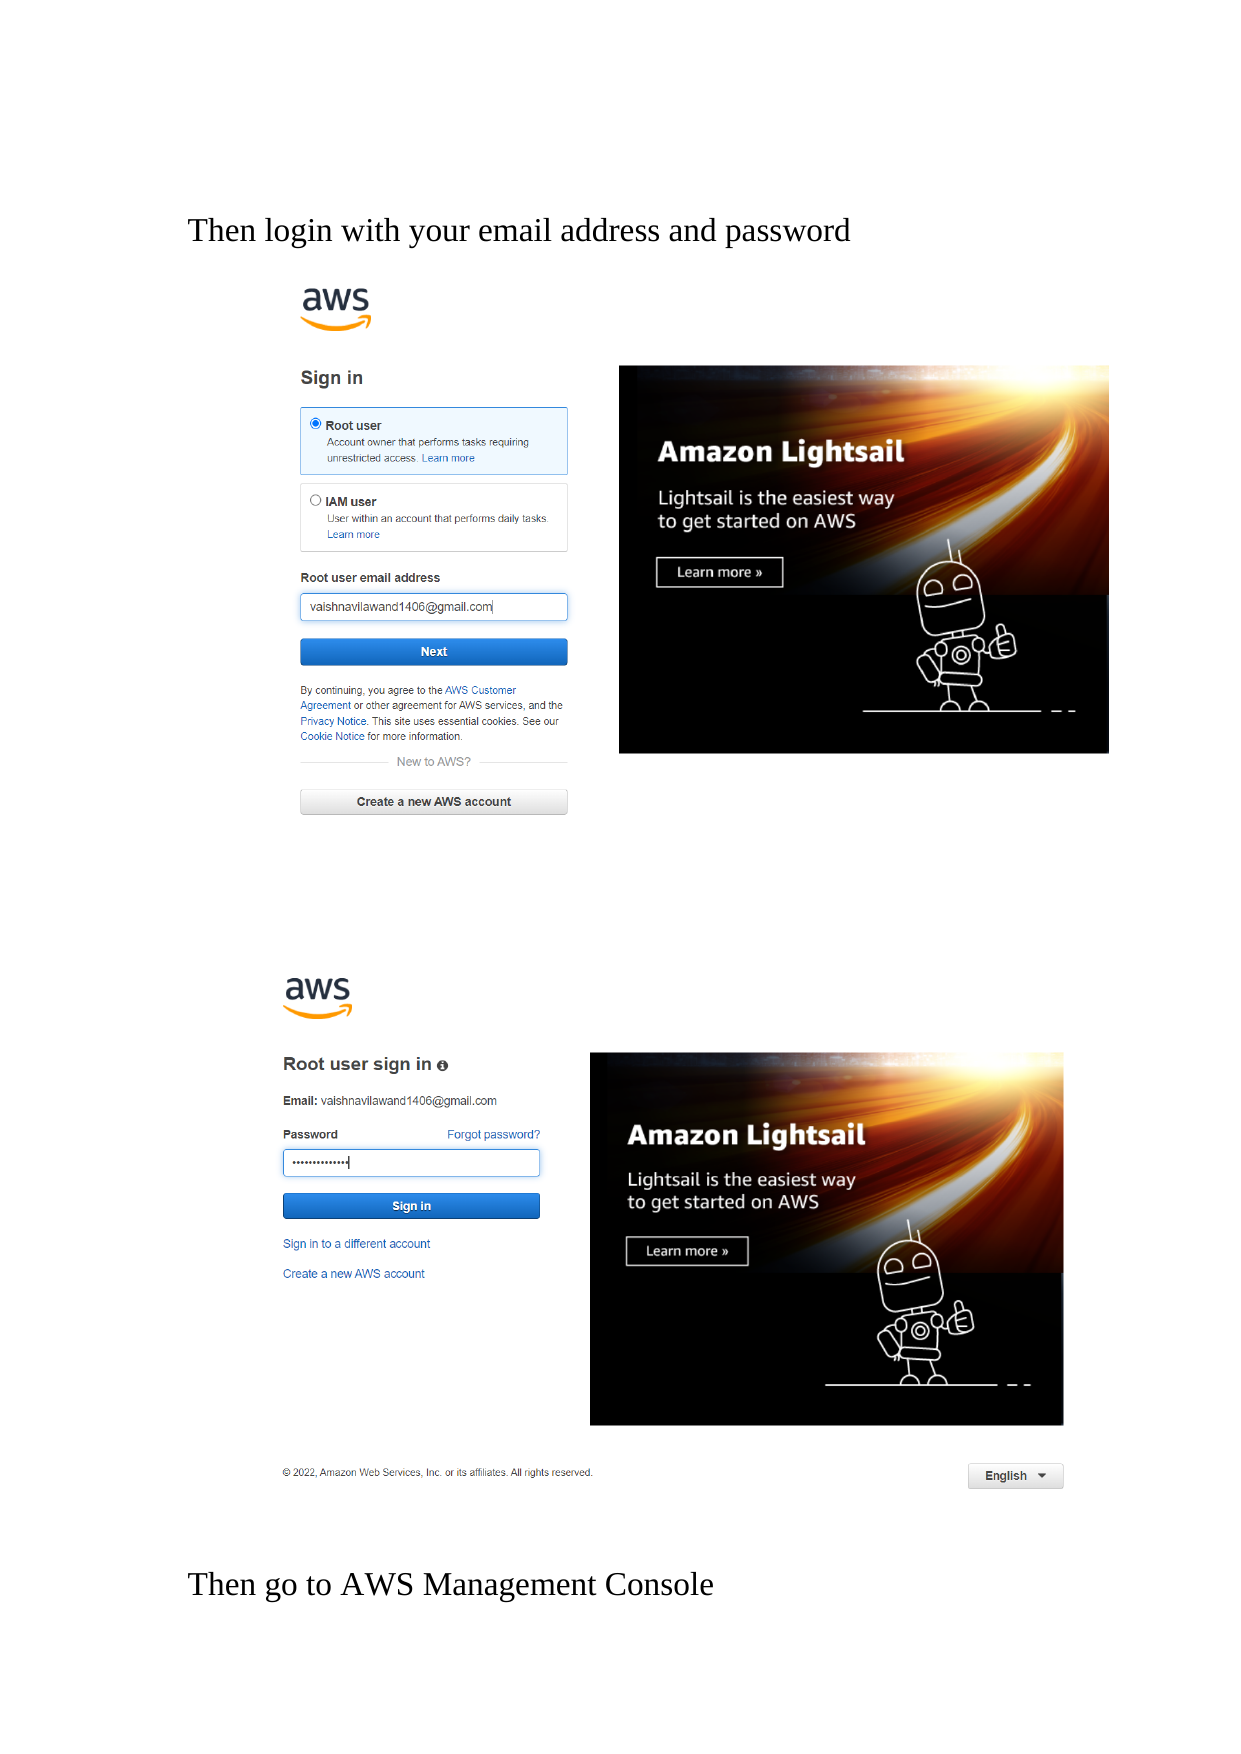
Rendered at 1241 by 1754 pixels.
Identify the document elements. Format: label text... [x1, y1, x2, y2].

picture [225, 958, 1166, 1504]
picture [225, 264, 1166, 827]
text Then login with your email address and password [187, 210, 1090, 248]
text Then go to AWS Management Console [187, 1565, 1090, 1603]
